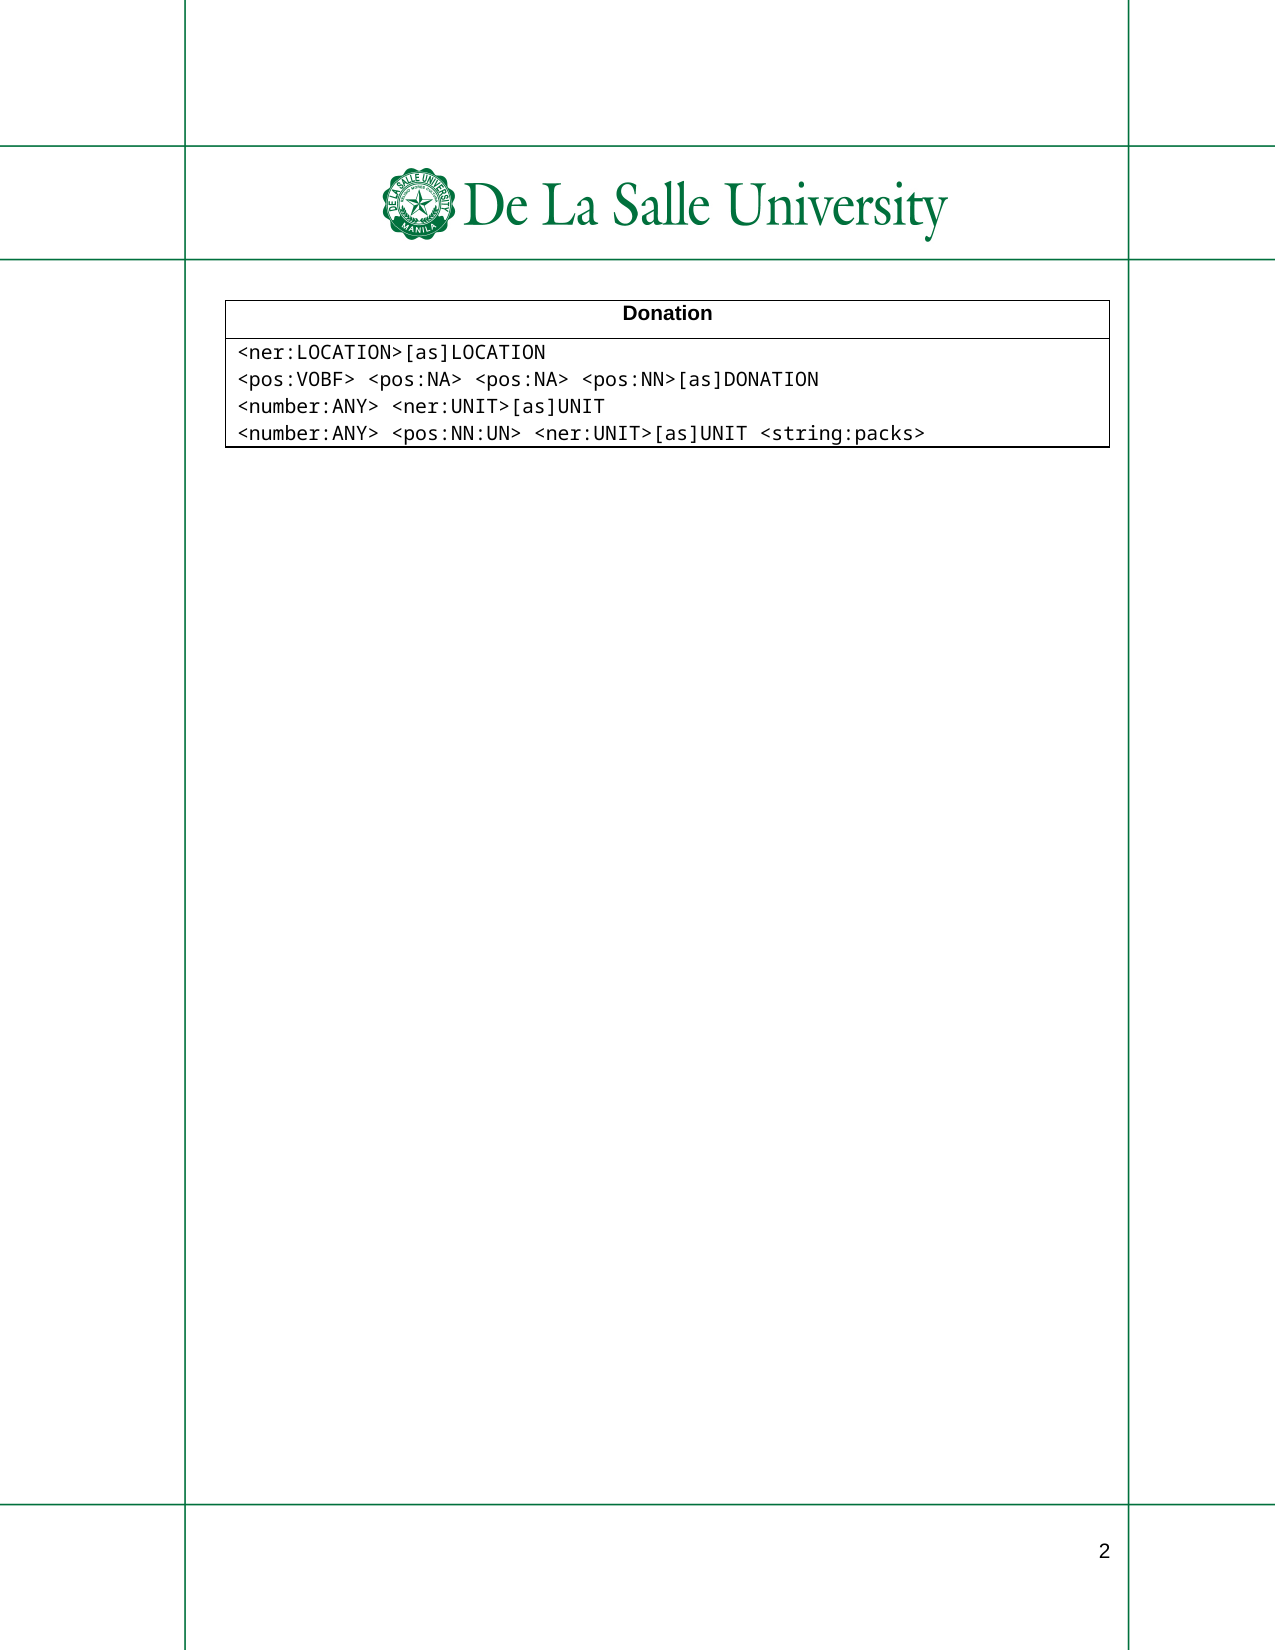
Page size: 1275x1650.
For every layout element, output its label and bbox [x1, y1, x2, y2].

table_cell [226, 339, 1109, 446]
picture [0, 0, 1275, 1650]
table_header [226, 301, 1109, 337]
